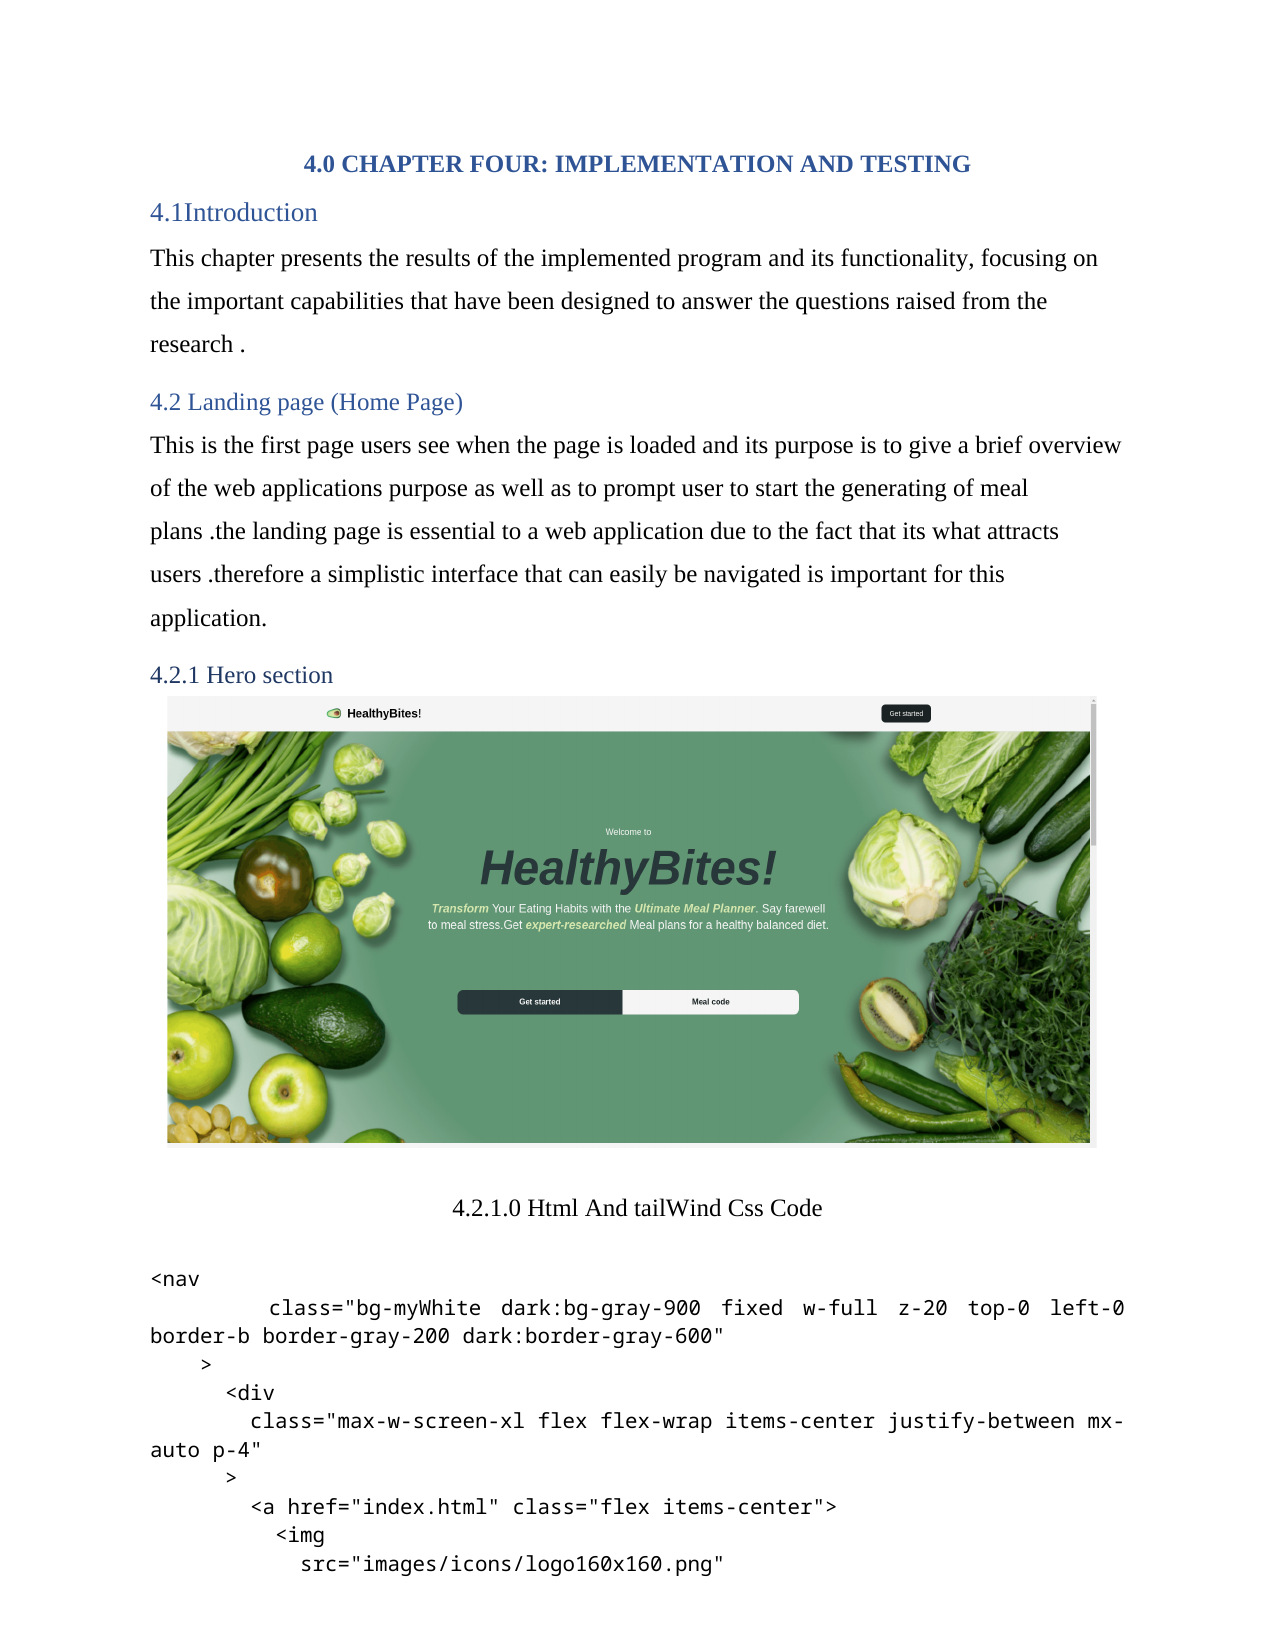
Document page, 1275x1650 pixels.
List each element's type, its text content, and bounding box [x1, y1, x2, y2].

text > [150, 1350, 1125, 1378]
text class="max-w-screen-xl flex flex-wrap items-center justify-between mx-auto p-4" [150, 1407, 1125, 1463]
text <img [150, 1520, 1125, 1549]
subtitle 4.2.1.0 Html And tailWind Css Code [150, 1193, 1125, 1222]
text This is the first page users see when the page is loaded and its purpose is to give a brief overview of the web applications purpose as well as to prompt user to start the generating of meal plans .the landing page is essential to a web application due to the fact that its what attracts users .therefore a simplistic interface that can easily be navigated is important for this application. [150, 430, 1125, 631]
subtitle 4.2 Landing page (Home Page) [150, 387, 1125, 416]
text <div [150, 1378, 1125, 1407]
picture [167, 696, 1097, 1148]
text <a href="index.html" class="flex items-center"> [150, 1492, 1125, 1520]
text This chapter presents the results of the implemented program and its functionality, focusing on the important capabilities that have been designed to answer the questions raised from the research . [150, 243, 1125, 358]
text > [150, 1463, 1125, 1492]
subtitle 4.1Introduction [150, 196, 1125, 228]
subtitle 4.2.1 Hero section [150, 660, 1125, 689]
text class="bg-myWhite dark:bg-gray-900 fixed w-full z-20 top-0 left-0 border-b border-gray-200 dark:border-gray-600" [150, 1293, 1125, 1350]
subtitle 4.0 CHAPTER FOUR: IMPLEMENTATION AND TESTING [150, 149, 1125, 178]
text src="images/icons/logo160x160.png" [150, 1549, 1125, 1577]
text <nav [150, 1264, 1125, 1293]
